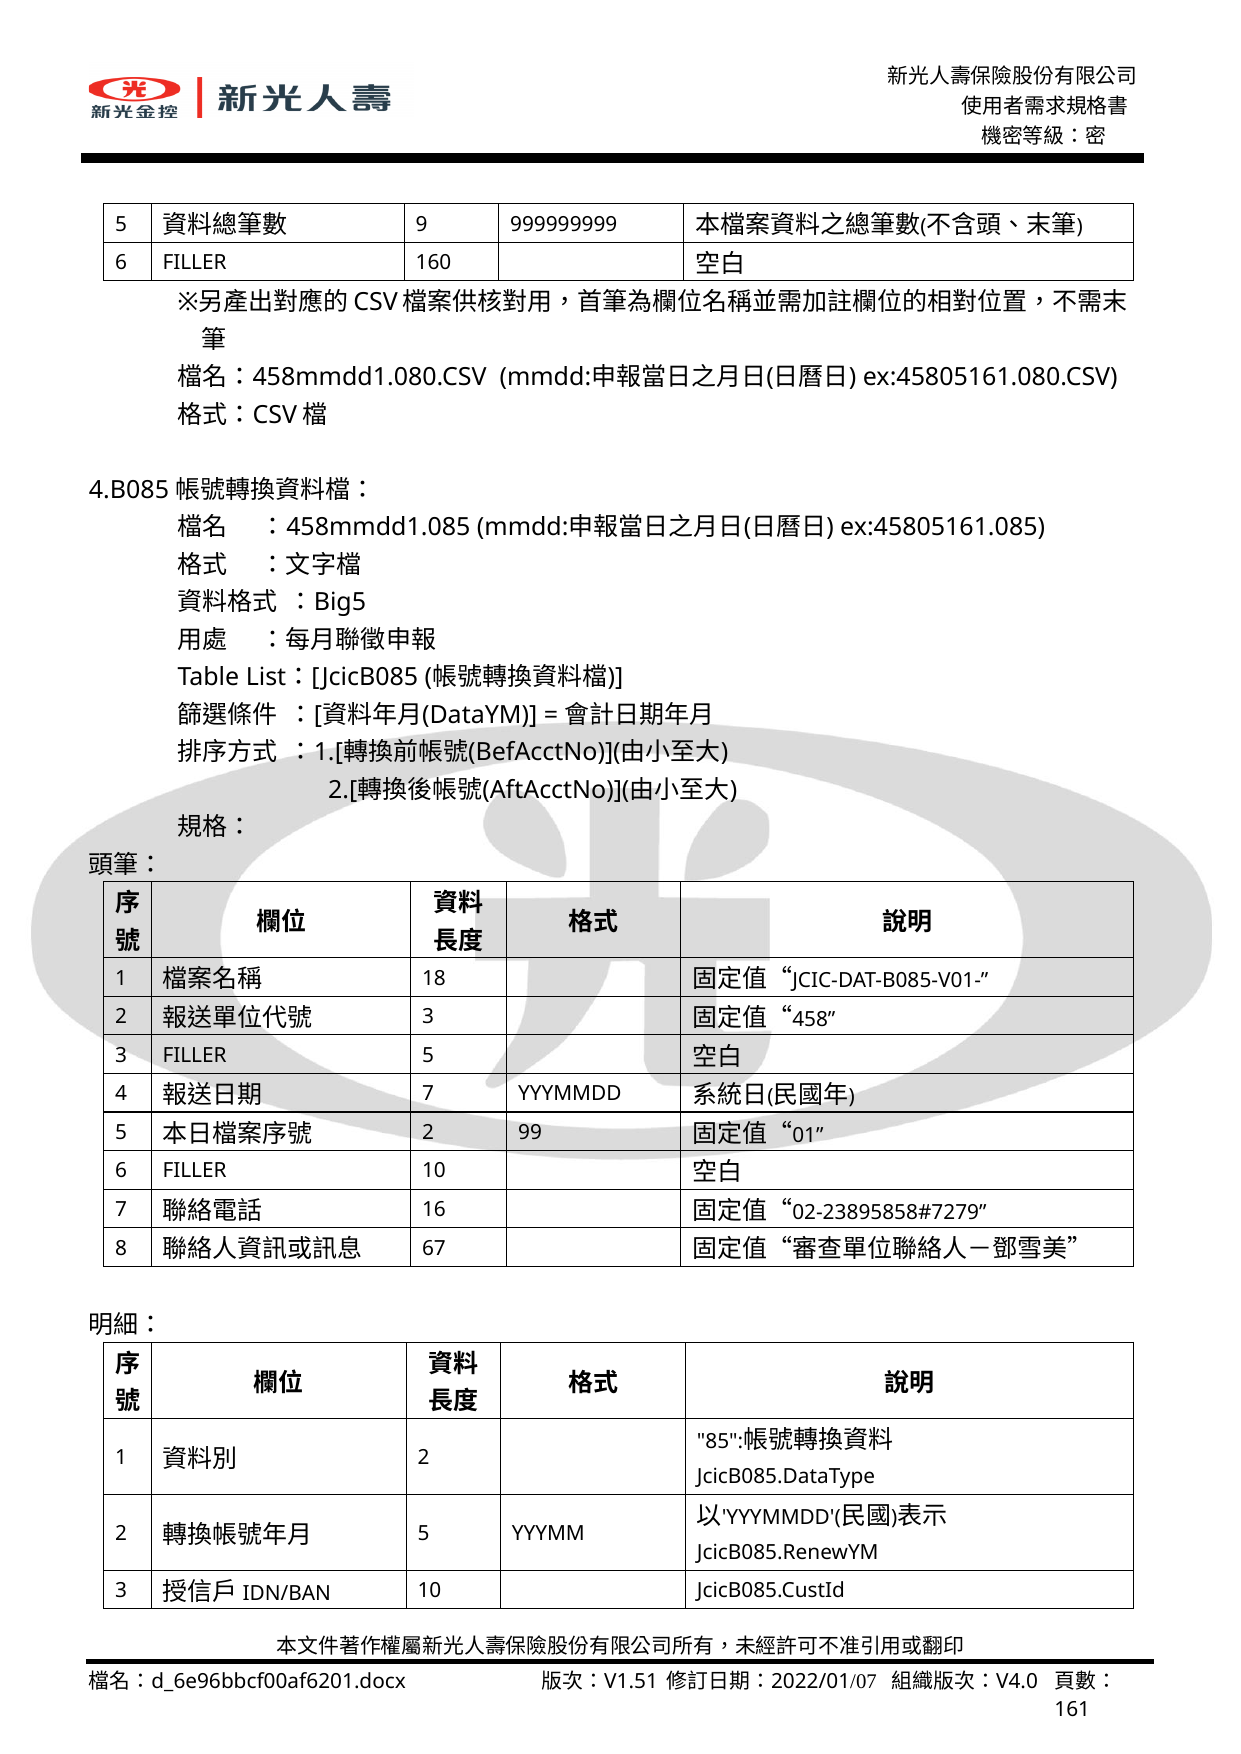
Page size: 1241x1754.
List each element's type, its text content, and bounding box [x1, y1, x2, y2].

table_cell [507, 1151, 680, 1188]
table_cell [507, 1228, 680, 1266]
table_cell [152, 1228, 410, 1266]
list 檔名：458mmdd1.080.CSV (mmdd:申報當日之月日(日曆日) ex:45805161.080.CSV) [177, 356, 1152, 394]
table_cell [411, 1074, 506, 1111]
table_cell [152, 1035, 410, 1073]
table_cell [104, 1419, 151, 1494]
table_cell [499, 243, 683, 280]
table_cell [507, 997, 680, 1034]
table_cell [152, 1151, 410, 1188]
list Table List：[JcicB085 (帳號轉換資料檔)] [177, 656, 1152, 694]
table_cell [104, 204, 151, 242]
list 篩選條件 ：[資料年月(DataYM)] = 會計日期年月 [177, 694, 1152, 731]
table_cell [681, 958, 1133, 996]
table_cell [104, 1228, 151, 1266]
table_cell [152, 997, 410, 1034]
list 用處 ：每月聯徵申報 [177, 619, 1152, 656]
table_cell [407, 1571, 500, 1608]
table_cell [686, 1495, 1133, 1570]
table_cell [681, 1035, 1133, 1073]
text 明細： [89, 1304, 1152, 1342]
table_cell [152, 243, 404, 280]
list 規格： [177, 806, 1152, 844]
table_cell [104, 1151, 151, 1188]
list 檔名 ：458mmdd1.085 (mmdd:申報當日之月日(日曆日) ex:45805161.085) [177, 506, 1152, 544]
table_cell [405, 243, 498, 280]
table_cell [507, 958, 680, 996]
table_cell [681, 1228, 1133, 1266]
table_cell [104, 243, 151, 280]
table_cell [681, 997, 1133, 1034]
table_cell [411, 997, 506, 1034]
list 資料格式 ：Big5 [177, 581, 1152, 619]
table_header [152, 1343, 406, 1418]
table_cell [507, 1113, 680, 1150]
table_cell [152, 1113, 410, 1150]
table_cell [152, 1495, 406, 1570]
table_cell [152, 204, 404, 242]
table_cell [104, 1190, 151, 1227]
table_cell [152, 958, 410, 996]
picture [1134, 713, 1215, 1166]
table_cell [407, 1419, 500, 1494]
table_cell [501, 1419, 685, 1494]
list 排序方式 ：1.[轉換前帳號(BefAcctNo)](由小至大) [177, 731, 1152, 769]
list ※另產出對應的CSV檔案供核對用，首筆為欄位名稱並需加註欄位的相對位置，不需末筆 [177, 281, 1152, 356]
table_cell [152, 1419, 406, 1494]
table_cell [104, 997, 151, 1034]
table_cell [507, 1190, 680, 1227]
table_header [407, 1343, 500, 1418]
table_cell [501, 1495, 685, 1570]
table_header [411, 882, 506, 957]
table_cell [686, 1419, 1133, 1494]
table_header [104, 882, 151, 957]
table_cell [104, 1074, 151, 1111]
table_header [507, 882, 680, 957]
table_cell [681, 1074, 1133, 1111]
picture [25, 713, 328, 1166]
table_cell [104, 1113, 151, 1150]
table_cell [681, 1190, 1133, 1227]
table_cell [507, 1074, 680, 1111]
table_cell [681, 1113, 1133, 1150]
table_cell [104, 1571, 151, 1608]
list 2.[轉換後帳號(AftAcctNo)](由小至大) [328, 769, 1152, 806]
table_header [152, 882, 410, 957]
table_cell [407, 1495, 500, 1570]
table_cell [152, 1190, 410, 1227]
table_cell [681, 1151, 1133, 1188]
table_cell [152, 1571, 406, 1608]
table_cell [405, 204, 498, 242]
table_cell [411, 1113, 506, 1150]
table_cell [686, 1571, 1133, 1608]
list 格式 ：文字檔 [177, 544, 1152, 581]
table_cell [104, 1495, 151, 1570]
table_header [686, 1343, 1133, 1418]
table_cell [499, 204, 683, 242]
text 4.B085 帳號轉換資料檔： [89, 469, 1152, 506]
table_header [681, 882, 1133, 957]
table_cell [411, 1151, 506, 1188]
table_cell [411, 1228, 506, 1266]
text 頭筆： [89, 844, 1152, 881]
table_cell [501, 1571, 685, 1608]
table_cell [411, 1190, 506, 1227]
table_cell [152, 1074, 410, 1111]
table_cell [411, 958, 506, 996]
list 格式：CSV檔 [177, 394, 1152, 431]
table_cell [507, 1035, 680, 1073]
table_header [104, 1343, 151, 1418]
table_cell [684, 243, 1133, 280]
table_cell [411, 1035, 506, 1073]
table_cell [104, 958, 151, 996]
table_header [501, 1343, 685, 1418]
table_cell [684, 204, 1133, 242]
picture [88, 61, 414, 118]
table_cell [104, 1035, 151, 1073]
